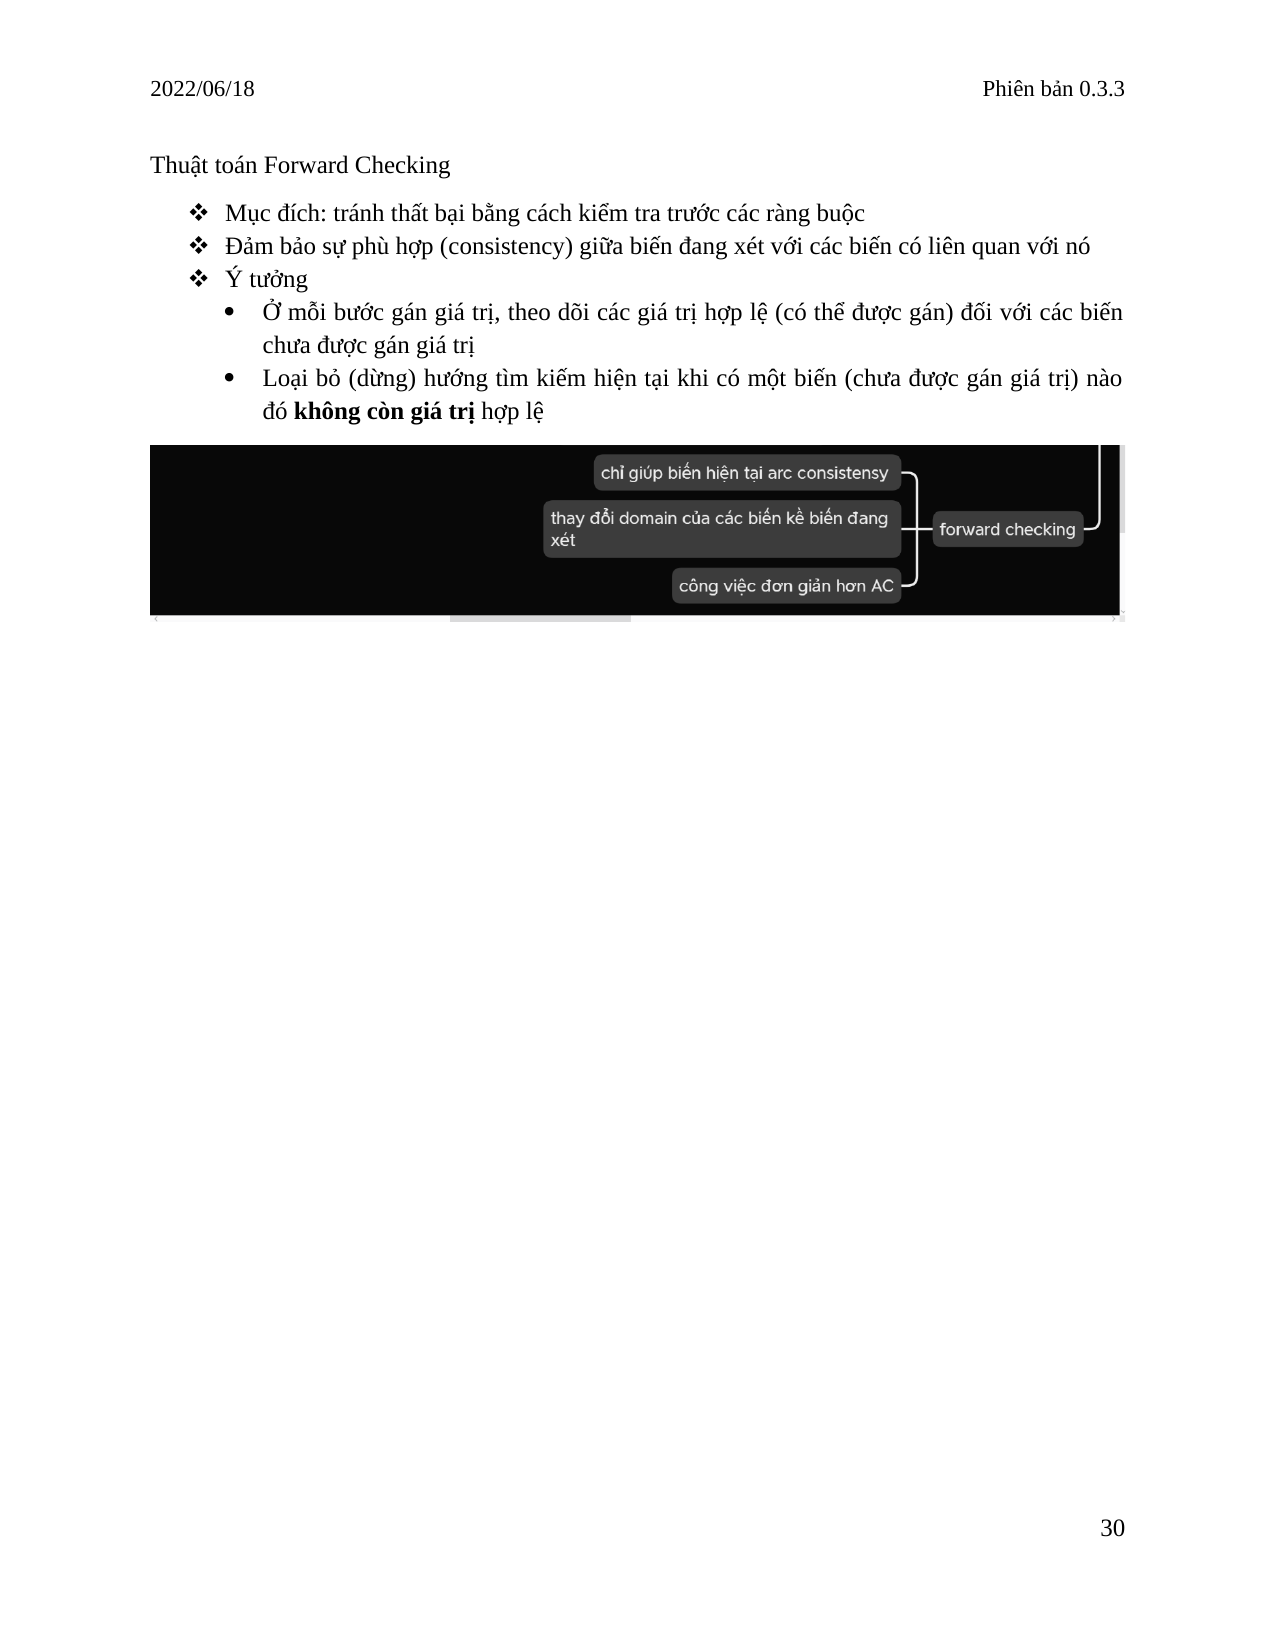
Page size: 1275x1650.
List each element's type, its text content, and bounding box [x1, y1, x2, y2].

text Thuật toán Forward Checking [150, 150, 1125, 179]
list Mục đích: tránh thất bại bằng cách kiểm tra trước các ràng buộc [187, 198, 1125, 226]
list Ý tưởng [187, 264, 1125, 292]
list Ở mỗi bước gán giá trị, theo dõi các giá trị hợp lệ (có thể được gán) đối với các biến chưa được gán giá trị [225, 297, 1125, 358]
picture [150, 445, 1125, 622]
list Đảm bảo sự phù hợp (consistency) giữa biến đang xét với các biến có liên quan với nó [187, 231, 1125, 259]
list Loại bỏ (dừng) hướng tìm kiếm hiện tại khi có một biến (chưa được gán giá trị) nào đó không còn giá trị hợp lệ [225, 363, 1125, 424]
